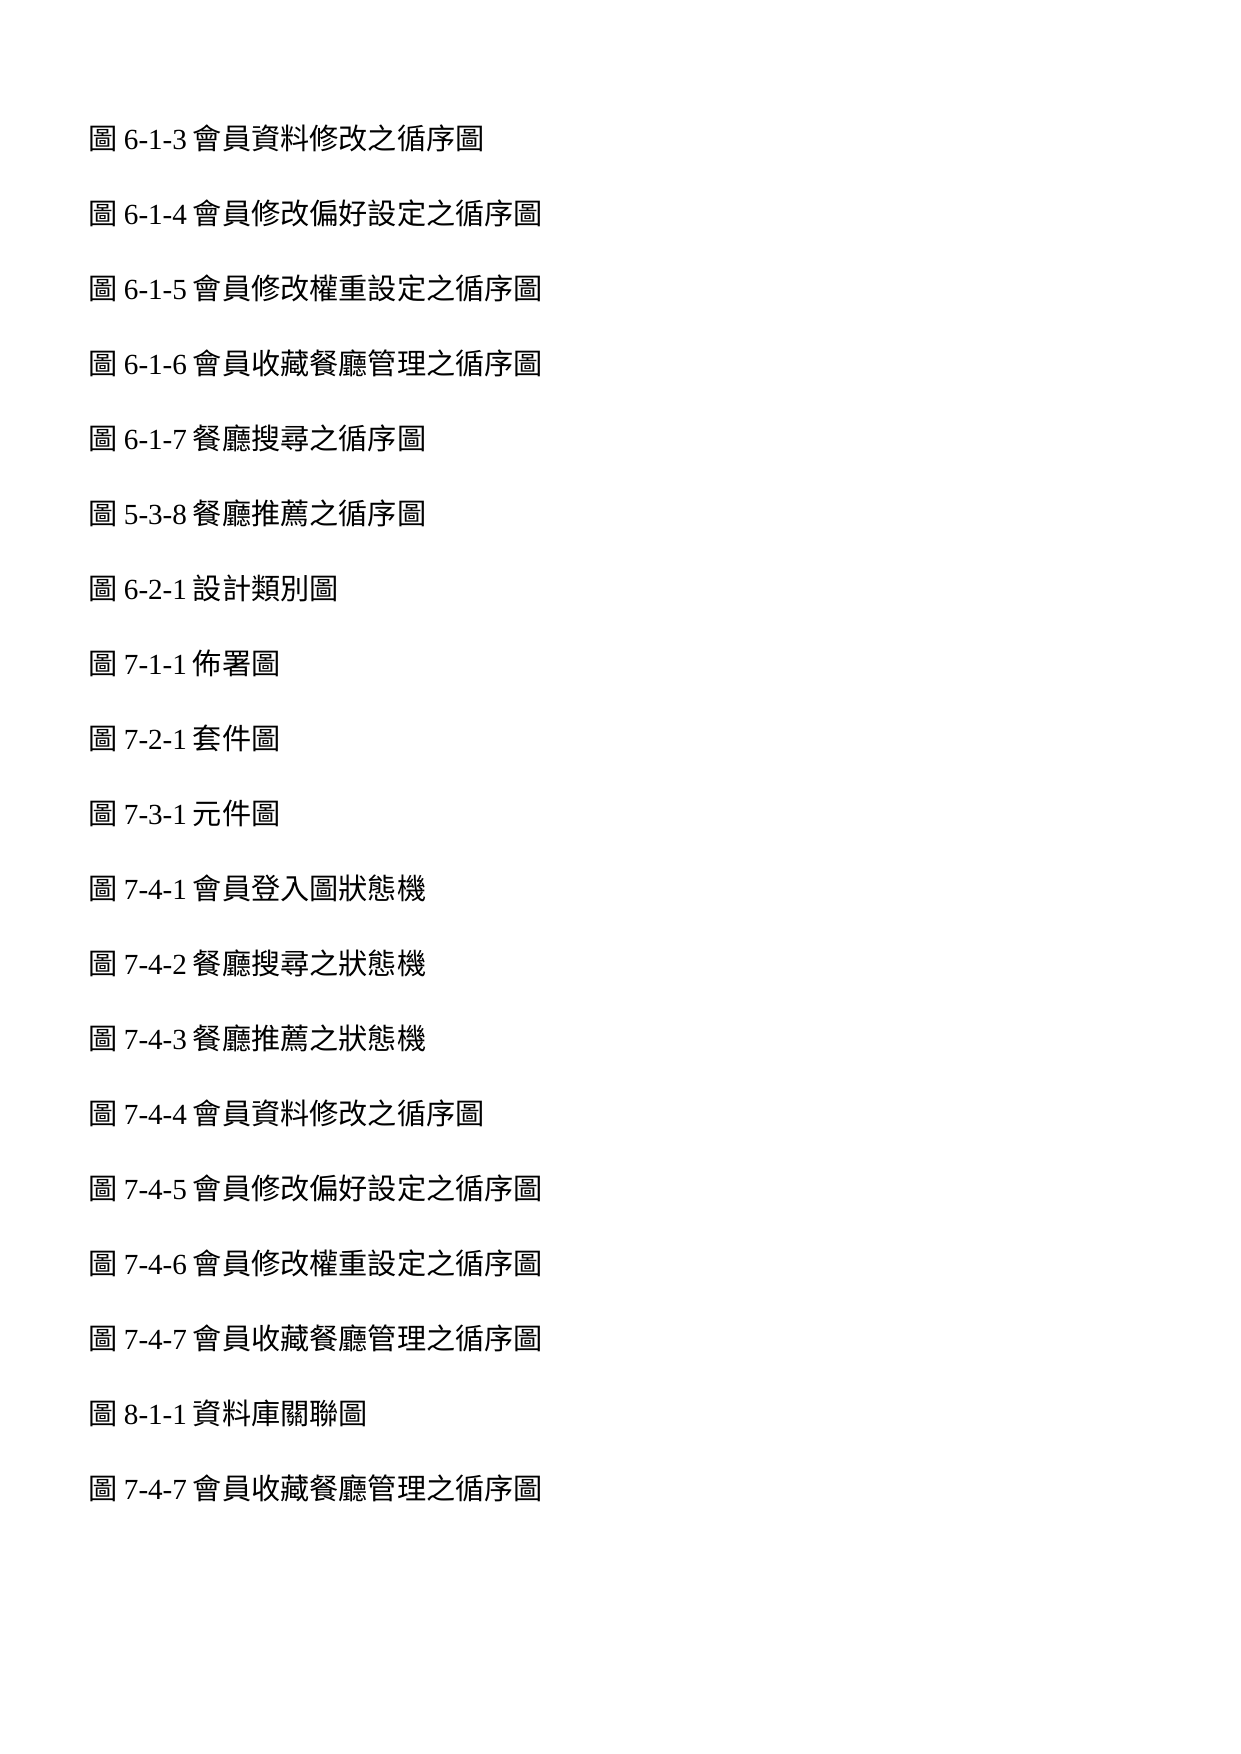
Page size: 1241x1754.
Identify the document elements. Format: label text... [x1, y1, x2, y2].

text 圖7-4-3餐廳推薦之狀態機 [89, 999, 1152, 1074]
text 圖6-1-3會員資料修改之循序圖 [89, 99, 1152, 174]
text 圖7-4-5會員修改偏好設定之循序圖 [89, 1149, 1152, 1224]
text 圖6-1-5會員修改權重設定之循序圖 [89, 249, 1152, 324]
text 圖7-2-1套件圖 [89, 699, 1152, 774]
text 圖7-4-1會員登入圖狀態機 [89, 849, 1152, 924]
text 圖7-4-4會員資料修改之循序圖 [89, 1074, 1152, 1149]
text 圖5-3-8餐廳推薦之循序圖 [89, 474, 1152, 549]
text 圖6-1-7餐廳搜尋之循序圖 [89, 399, 1152, 474]
text 圖7-4-7會員收藏餐廳管理之循序圖 [89, 1449, 1152, 1524]
text 圖8-1-1資料庫關聯圖 [89, 1374, 1152, 1449]
text 圖6-1-6會員收藏餐廳管理之循序圖 [89, 324, 1152, 399]
text 圖7-3-1元件圖 [89, 774, 1152, 849]
text 圖7-1-1佈署圖 [89, 624, 1152, 699]
text 圖6-1-4會員修改偏好設定之循序圖 [89, 174, 1152, 249]
text 圖7-4-6會員修改權重設定之循序圖 [89, 1224, 1152, 1299]
text 圖7-4-2餐廳搜尋之狀態機 [89, 924, 1152, 999]
text 圖7-4-7會員收藏餐廳管理之循序圖 [89, 1299, 1152, 1374]
text 圖6-2-1設計類別圖 [89, 549, 1152, 624]
